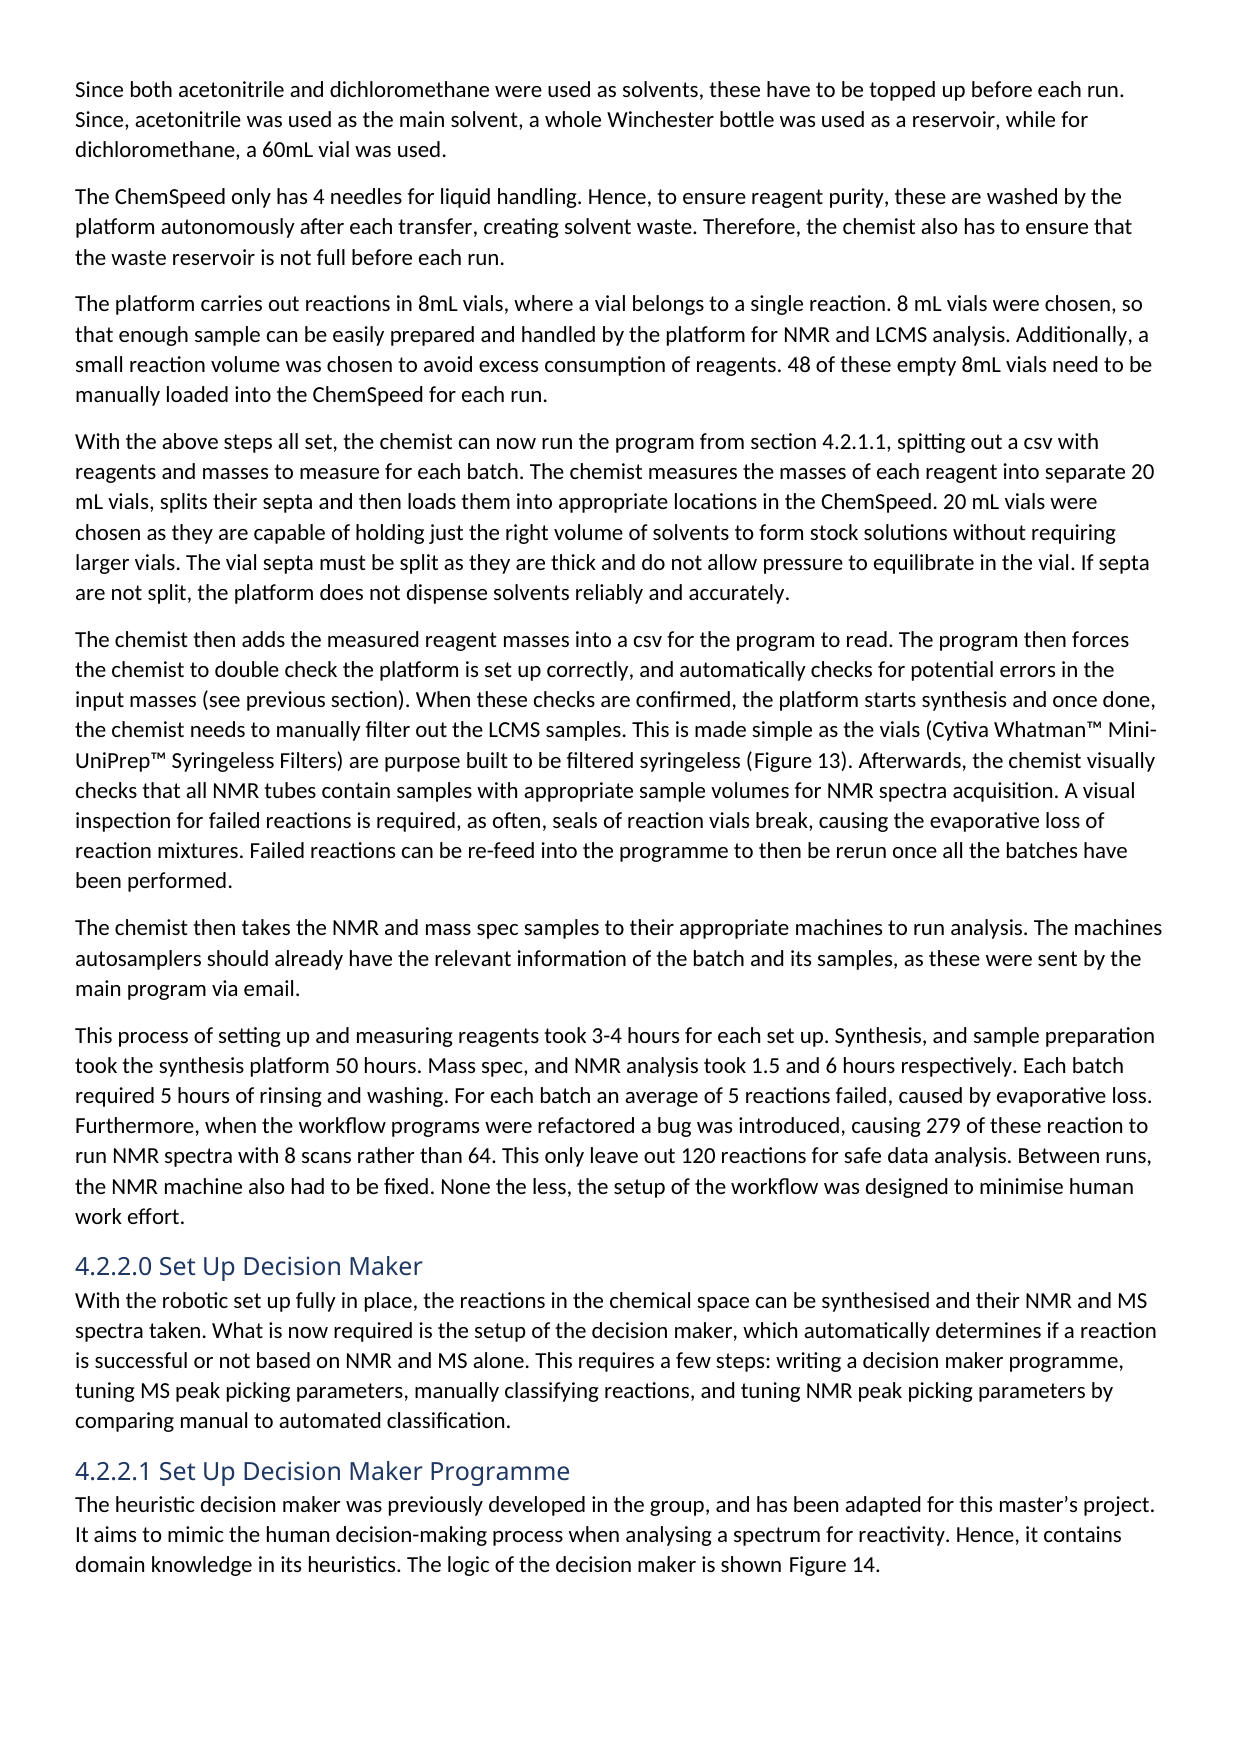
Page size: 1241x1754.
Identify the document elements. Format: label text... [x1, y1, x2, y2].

text The chemist then takes the NMR and mass spec samples to their appropriate machines to run analysis. The machines autosamplers should already have the relevant information of the batch and its samples, as these were sent by the main program via email. [75, 913, 1165, 1002]
text With the robotic set up fully in place, the reactions in the chemical space can be synthesised and their NMR and MS spectra taken. What is now required is the setup of the decision maker, which automatically determines if a reaction is successful or not based on NMR and MS alone. This requires a few steps: writing a decision maker programme, tuning MS peak picking parameters, manually classifying reactions, and tuning NMR peak picking parameters by comparing manual to automated classification. [75, 1286, 1165, 1434]
subtitle 4.2.2.0 Set Up Decision Maker [75, 1249, 1165, 1283]
text With the above steps all set, the chemist can now run the program from section 4.2.1.1, spitting out a csv with reagents and masses to measure for each batch. The chemist measures the masses of each reagent into separate 20 mL vials, splits their septa and then loads them into appropriate locations in the ChemSpeed. 20 mL vials were chosen as they are capable of holding just the right volume of solvents to form stock solutions without requiring larger vials. The vial septa must be split as they are thick and do not allow pressure to equilibrate in the vial. If septa are not split, the platform does not dispense solvents reliably and accurately. [75, 427, 1165, 606]
text The ChemSpeed only has 4 needles for liquid handling. Hence, to ensure reagent purity, these are washed by the platform autonomously after each transfer, creating solvent waste. Therefore, the chemist also has to ensure that the waste reservoir is not full before each run. [75, 182, 1165, 271]
subtitle 4.2.2.1 Set Up Decision Maker Programme [75, 1453, 1165, 1487]
text The chemist then adds the measured reagent masses into a csv for the program to read. The program then forces the chemist to double check the platform is set up correctly, and automatically checks for potential errors in the input masses (see previous section). When these checks are confirmed, the platform starts synthesis and once done, the chemist needs to manually filter out the LCMS samples. This is made simple as the vials (Cytiva Whatman™ Mini-UniPrep™ Syringeless Filters) are purpose built to be filtered syringeless (Figure 13). Afterwards, the chemist visually checks that all NMR tubes contain samples with appropriate sample volumes for NMR spectra acquisition. A visual inspection for failed reactions is required, as often, seals of reaction vials break, causing the evaporative loss of reaction mixtures. Failed reactions can be re-feed into the programme to then be rerun once all the batches have been performed. [75, 625, 1165, 895]
text Since both acetonitrile and dichloromethane were used as solvents, these have to be topped up before each run. Since, acetonitrile was used as the main solvent, a whole Winchester bottle was used as a reservoir, while for dichloromethane, a 60mL vial was used. [75, 75, 1165, 163]
text This process of setting up and measuring reagents took 3-4 hours for each set up. Synthesis, and sample preparation took the synthesis platform 50 hours. Mass spec, and NMR analysis took 1.5 and 6 hours respectively. Each batch required 5 hours of rinsing and washing. For each batch an average of 5 reactions failed, caused by evaporative loss. Furthermore, when the workflow programs were refactored a bug was introduced, causing 279 of these reaction to run NMR spectra with 8 scans rather than 64. This only leave out 120 reactions for safe data analysis. Between runs, the NMR machine also had to be fixed. None the less, the setup of the workflow was designed to minimise human work effort. [75, 1021, 1165, 1230]
text The platform carries out reactions in 8mL vials, where a vial belongs to a single reaction. 8 mL vials were chosen, so that enough sample can be easily prepared and handled by the platform for NMR and LCMS analysis. Additionally, a small reaction volume was chosen to avoid excess consumption of reagents. 48 of these empty 8mL vials need to be manually loaded into the ChemSpeed for each run. [75, 289, 1165, 408]
text The heuristic decision maker was previously developed in the group, and has been adapted for this master’s project. It aims to mimic the human decision-making process when analysing a spectrum for reactivity. Hence, it contains domain knowledge in its heuristics. The logic of the decision maker is shown Figure 14. [75, 1490, 1165, 1579]
